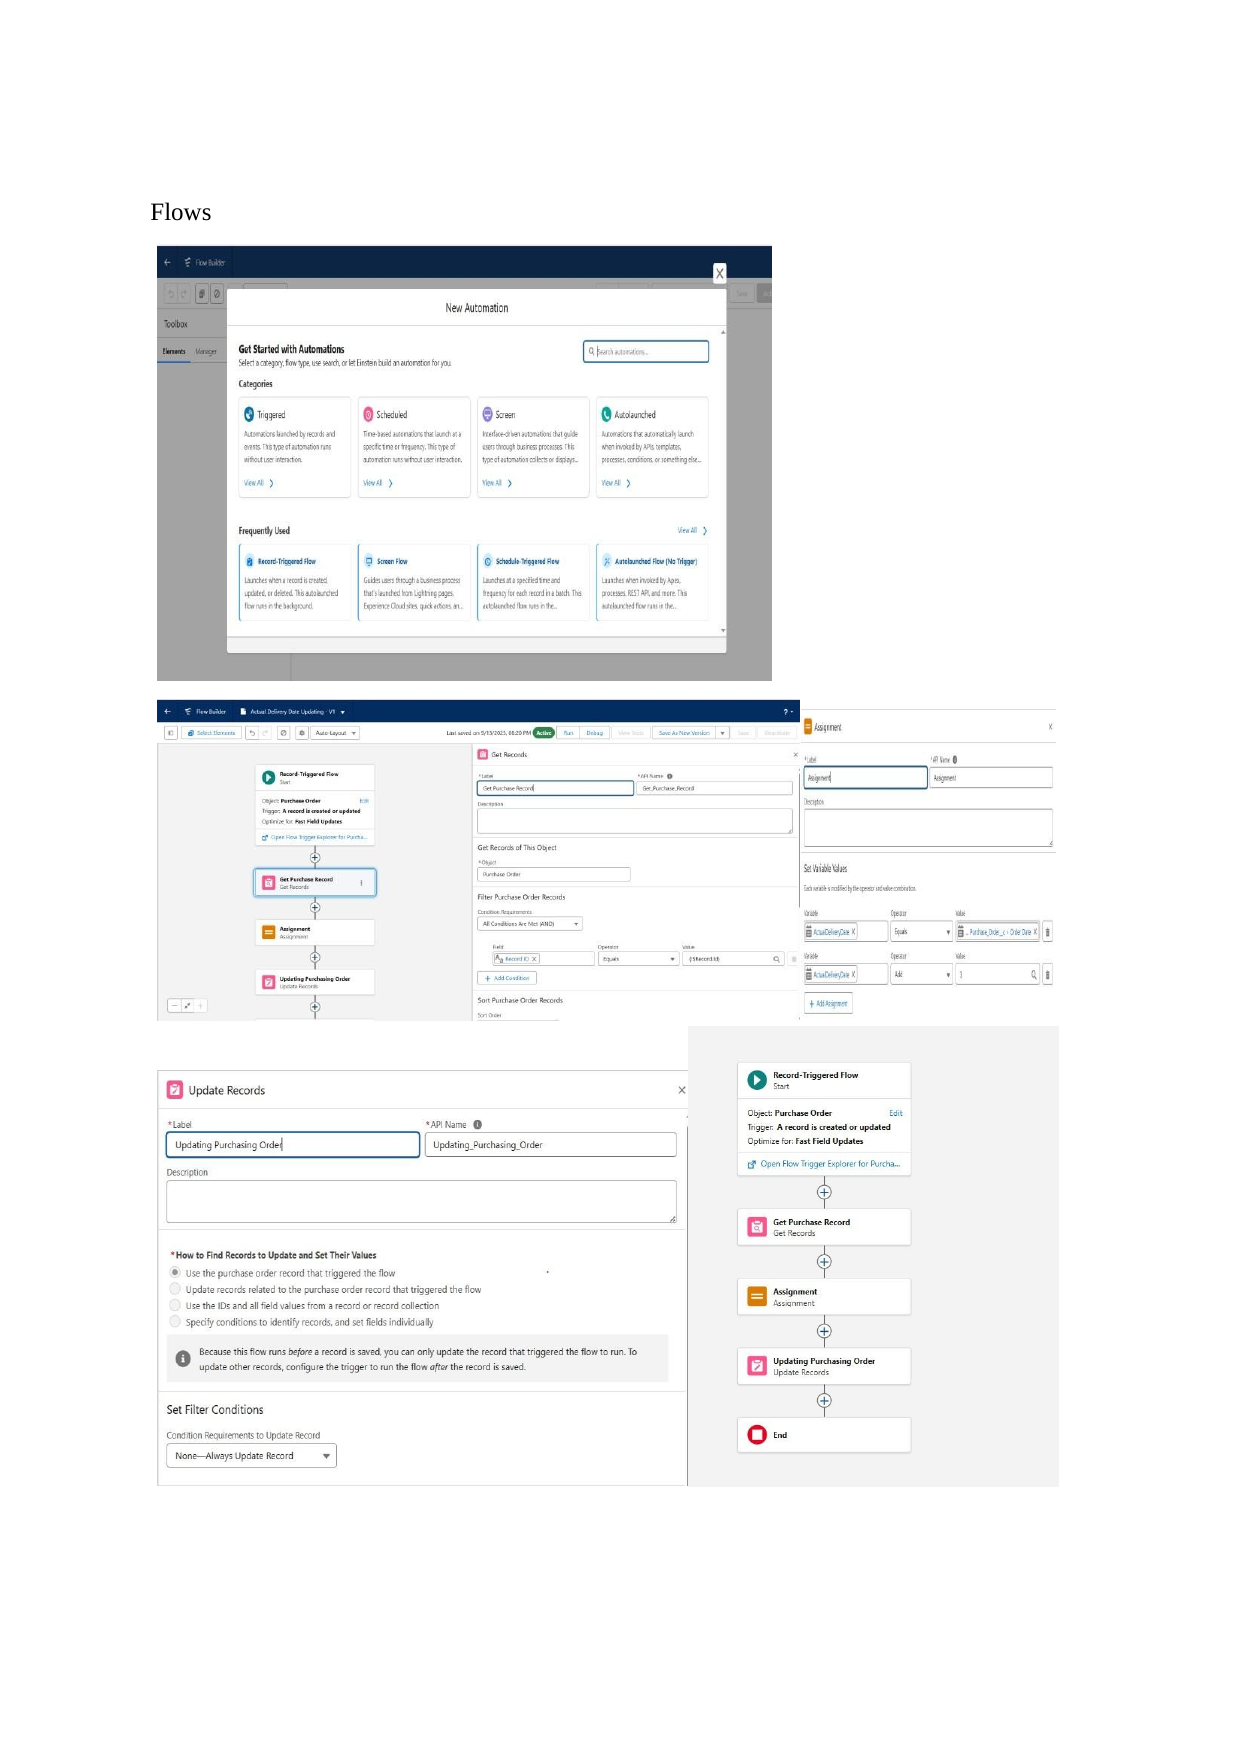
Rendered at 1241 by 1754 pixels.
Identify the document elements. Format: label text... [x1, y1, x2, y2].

text Flows [150, 197, 1099, 226]
picture [157, 699, 800, 1021]
picture [157, 1026, 1059, 1487]
picture [157, 244, 772, 681]
picture [801, 704, 1056, 1022]
